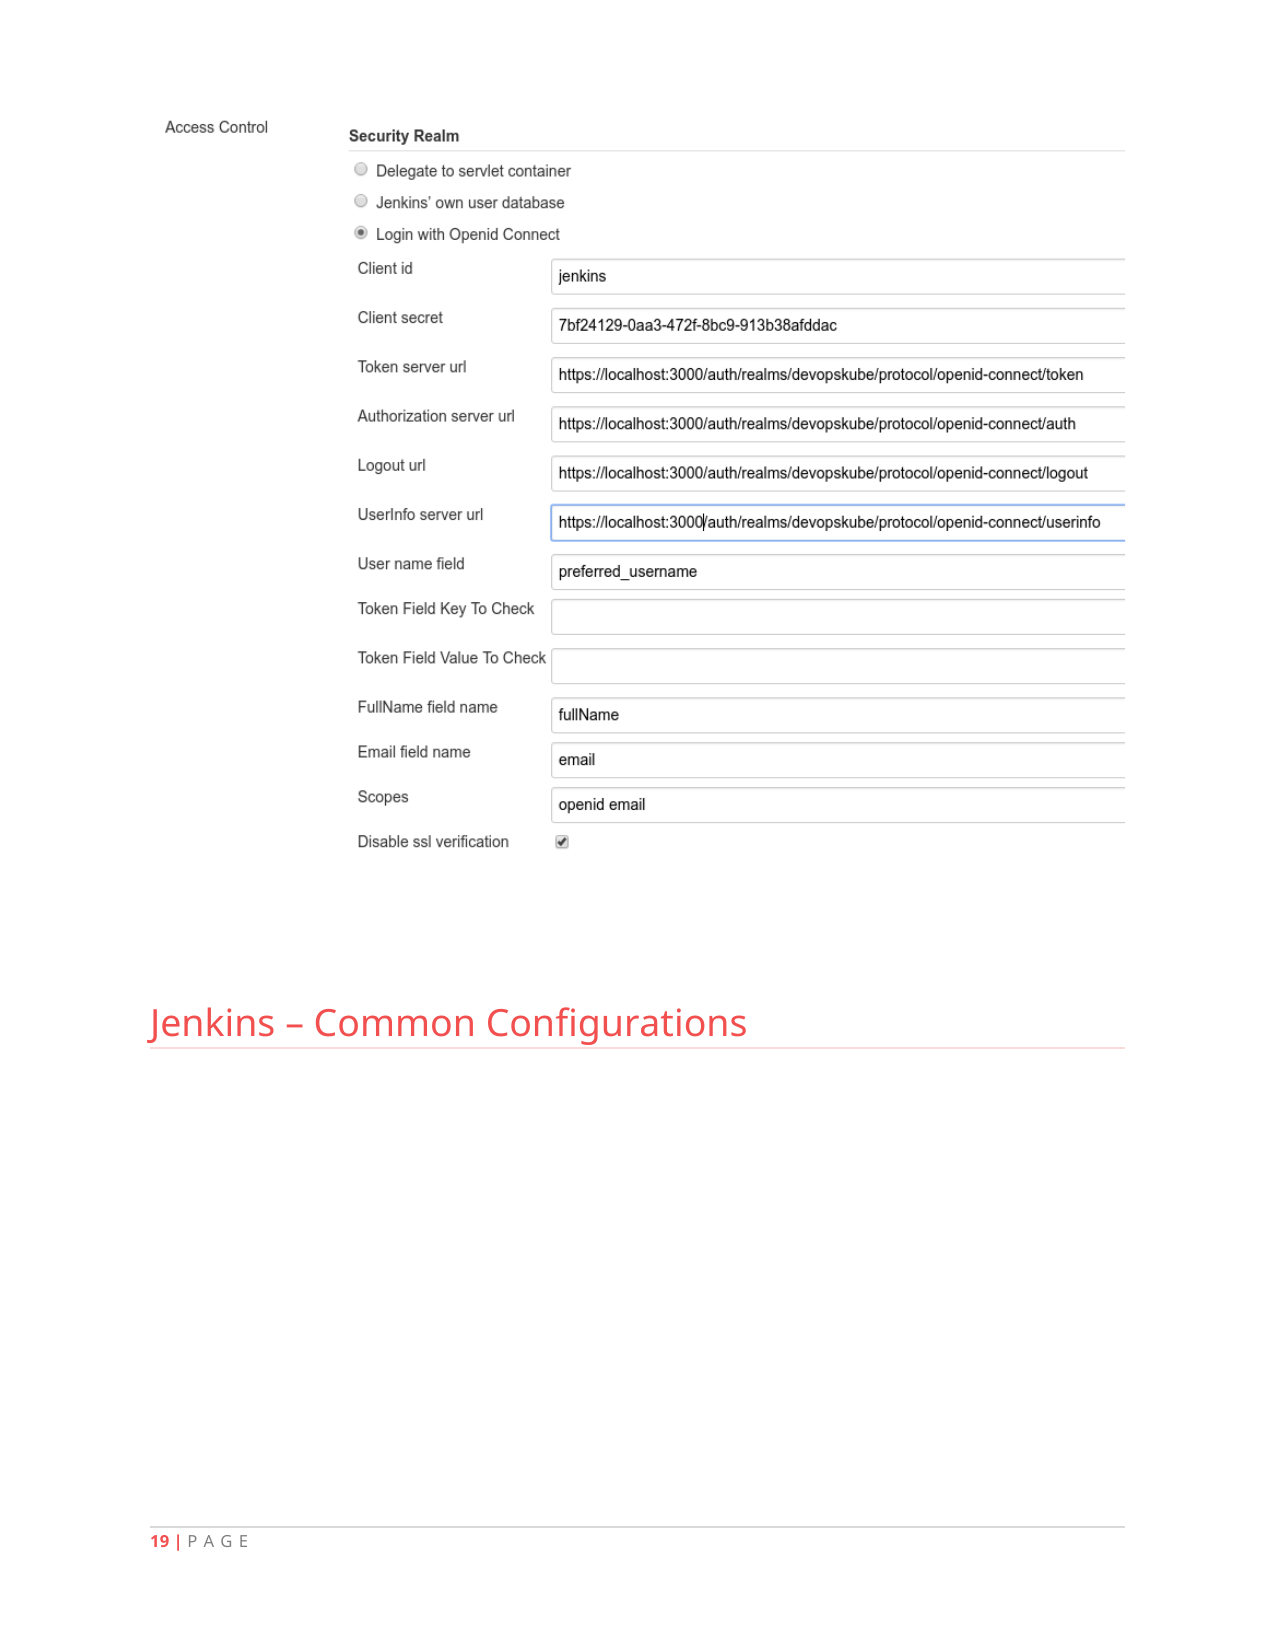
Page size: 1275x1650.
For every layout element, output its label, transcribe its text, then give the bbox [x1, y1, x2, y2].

subtitle Jenkins – Common Configurations [150, 996, 1125, 1047]
picture [150, 112, 1125, 856]
